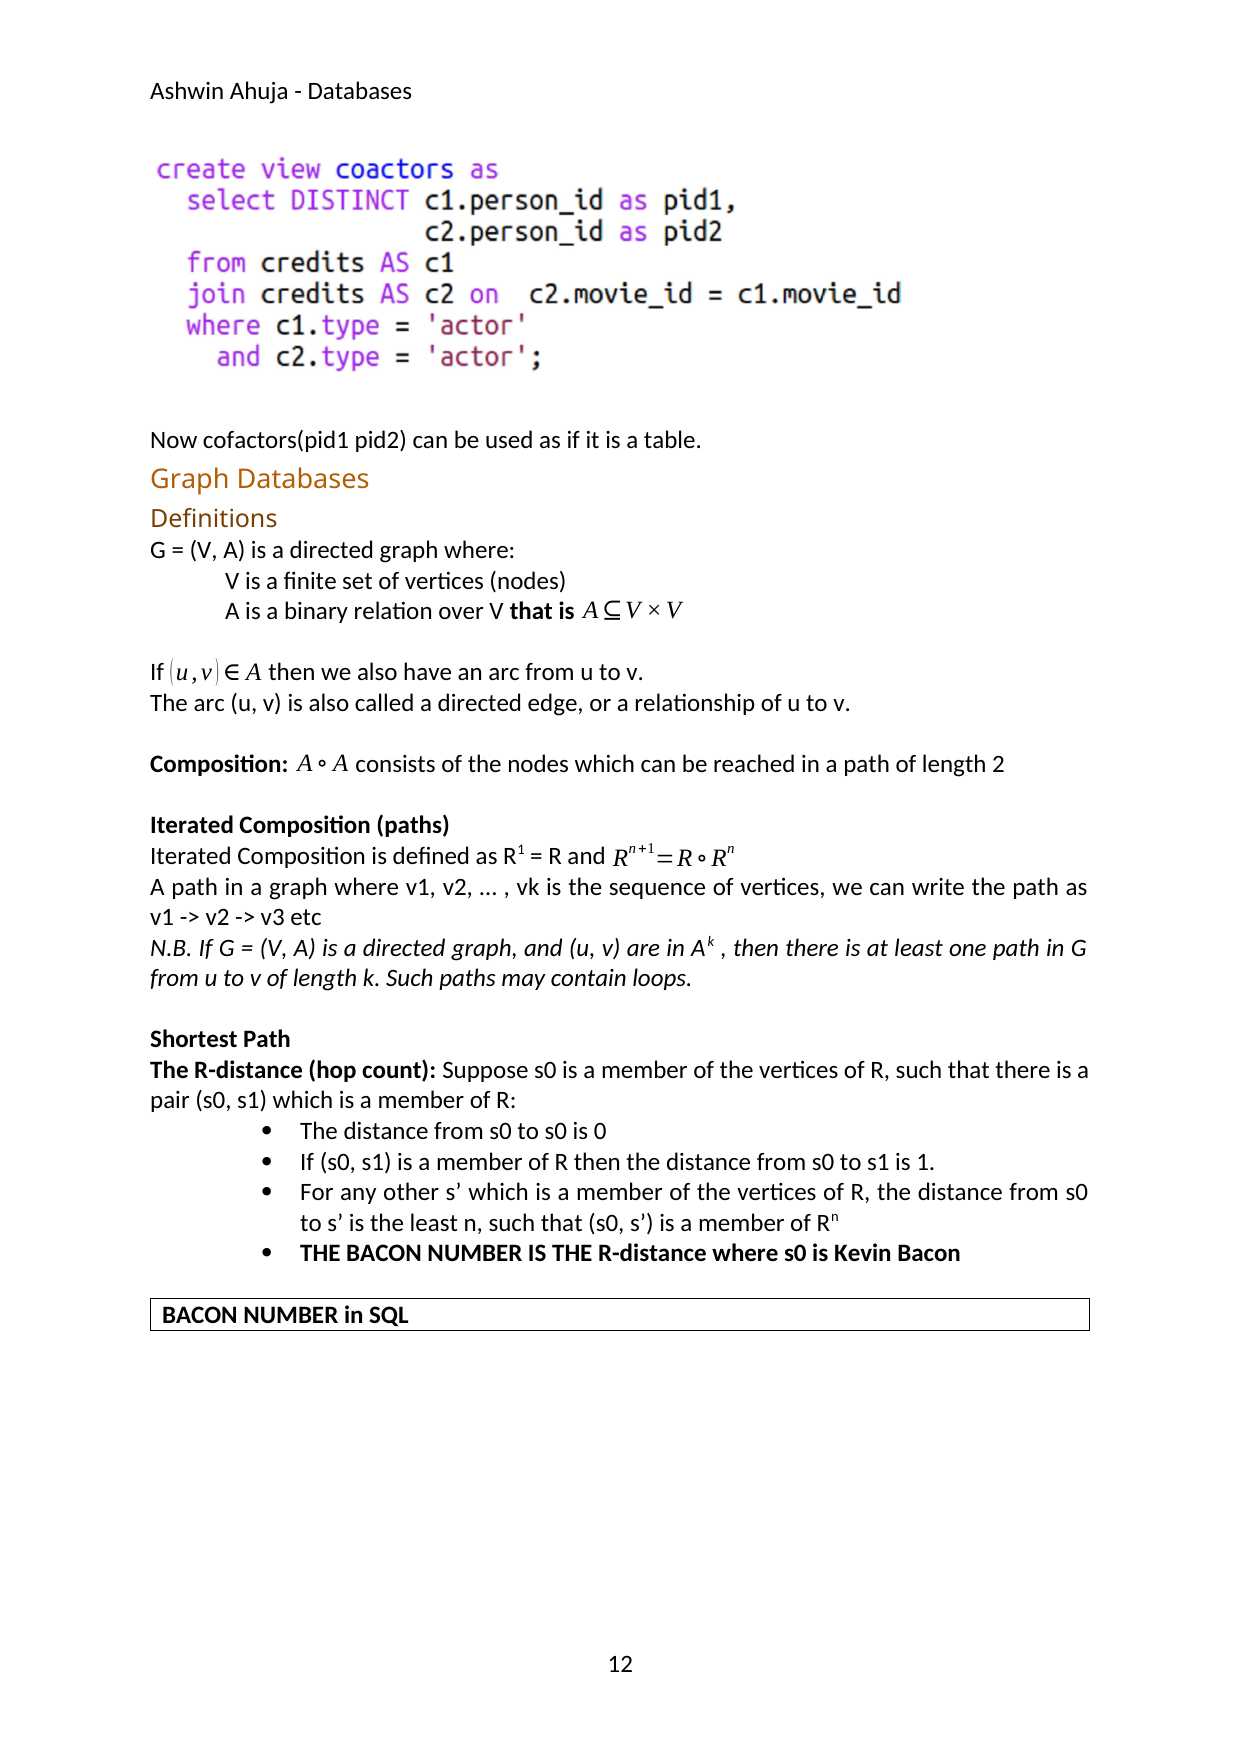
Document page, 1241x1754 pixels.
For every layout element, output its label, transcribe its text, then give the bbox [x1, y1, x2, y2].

text The arc (u, v) is also called a directed edge, or a relationship of u to v. [150, 687, 1090, 718]
text V is a finite set of vertices (nodes) [150, 565, 1090, 596]
subtitle Definitions [150, 500, 1090, 534]
subtitle Graph Databases [150, 459, 1090, 496]
text G = (V, A) is a directed graph where: [150, 534, 1090, 565]
text If then we also have an arc from u to v. [150, 657, 1090, 687]
text The R-distance (hop count): Suppose s0 is a member of the vertices of R, such that there is a pair (s0, s1) which is a member of R: [150, 1054, 1090, 1115]
text A path in a graph where v1, v2, … , vk is the sequence of vertices, we can write the path as v1 -> v2 -> v3 etc [150, 871, 1090, 932]
list The distance from s0 to s0 is 0 [262, 1115, 1090, 1146]
text Shortest Path [150, 1023, 1090, 1054]
text Composition: consists of the nodes which can be reached in a path of length 2 [150, 748, 1090, 779]
text Iterated Composition (paths) [150, 809, 1090, 840]
list If (s0, s1) is a member of R then the distance from s0 to s1 is 1. [262, 1146, 1090, 1176]
text Iterated Composition is defined as R1 = R and [150, 840, 1090, 871]
text Now cofactors(pid1 pid2) can be used as if it is a table. [150, 425, 1090, 455]
table_header BACON NUMBER in SQL [151, 1299, 1089, 1330]
picture [150, 150, 929, 395]
text N.B. If G = (V, A) is a directed graph, and (u, v) are in Ak , then there is at least one path in G from u to v of length k. Such paths may contain loops. [150, 932, 1090, 993]
list For any other s’ which is a member of the vertices of R, the distance from s0 to s’ is the least n, such that (s0, s’) is a member of Rn [262, 1176, 1090, 1237]
list THE BACON NUMBER IS THE R-distance where s0 is Kevin Bacon [262, 1237, 1090, 1268]
text A is a binary relation over V that is [150, 596, 1090, 626]
